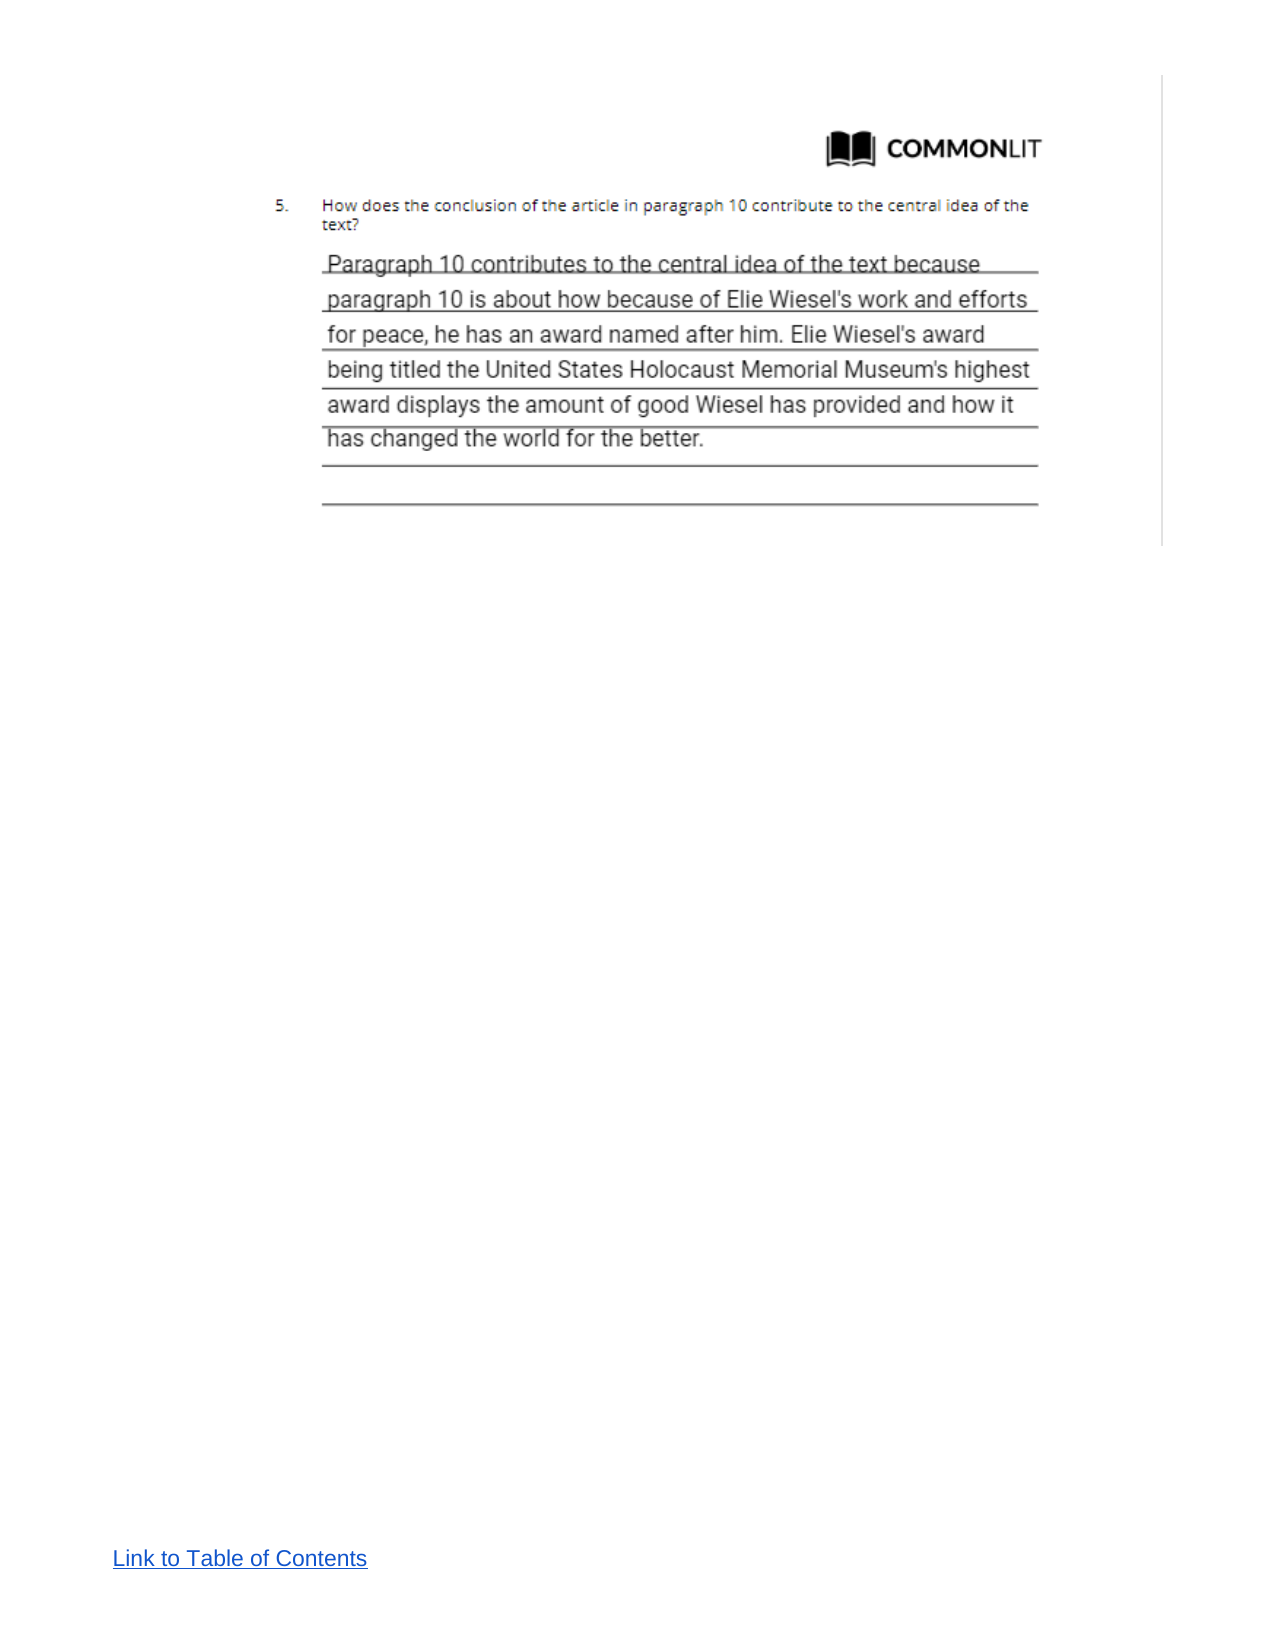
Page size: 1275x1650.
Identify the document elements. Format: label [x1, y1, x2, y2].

picture [112, 75, 1163, 546]
